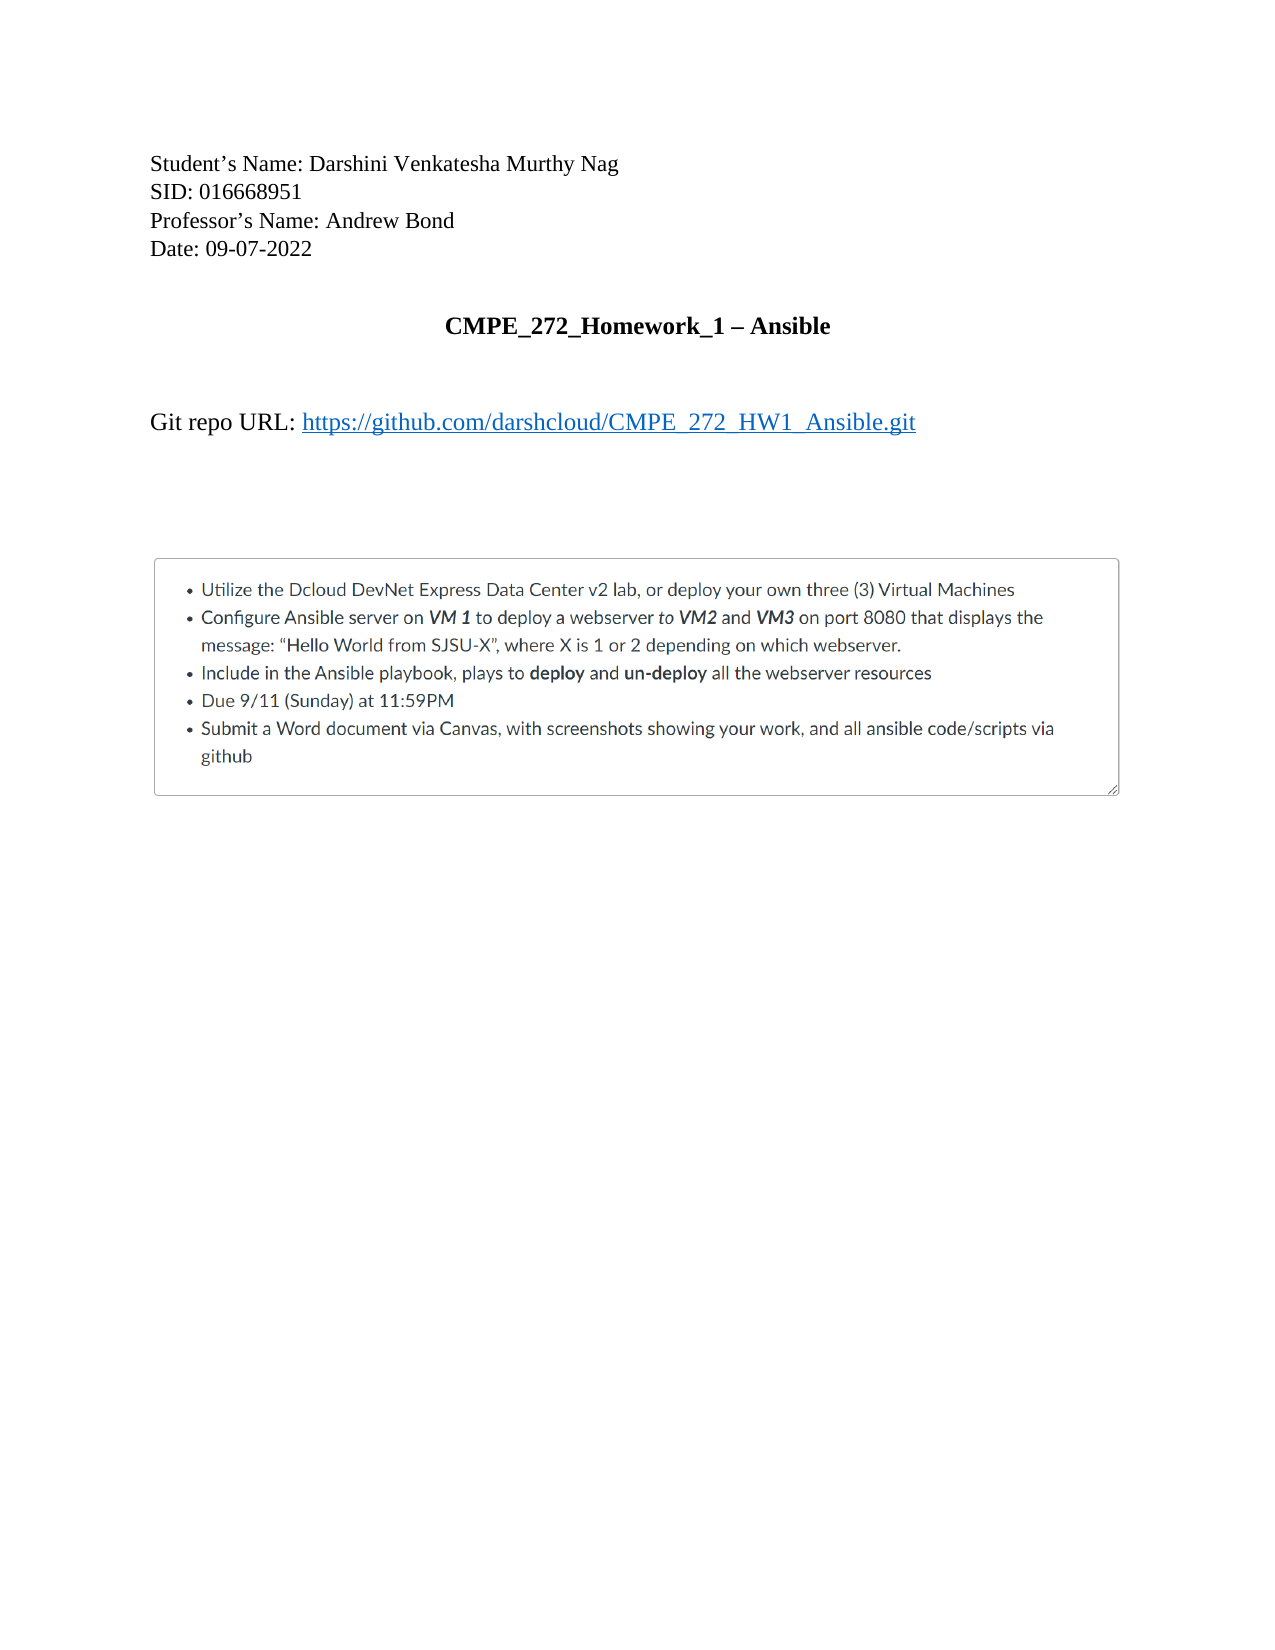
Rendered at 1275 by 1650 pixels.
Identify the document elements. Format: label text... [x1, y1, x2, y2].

text Student’s Name: Darshini Venkatesha Murthy Nag [150, 150, 1125, 176]
text Date: 09-07-2022 [150, 235, 1125, 262]
text Professor’s Name: Andrew Bond [150, 207, 1125, 233]
text CMPE_272_Homework_1 – Ansible [150, 311, 1125, 340]
picture [150, 550, 1125, 800]
text SID: 016668951 [150, 178, 1125, 205]
text Git repo URL: https://github.com/darshcloud/CMPE_272_HW1_Ansible.git [150, 407, 1125, 436]
